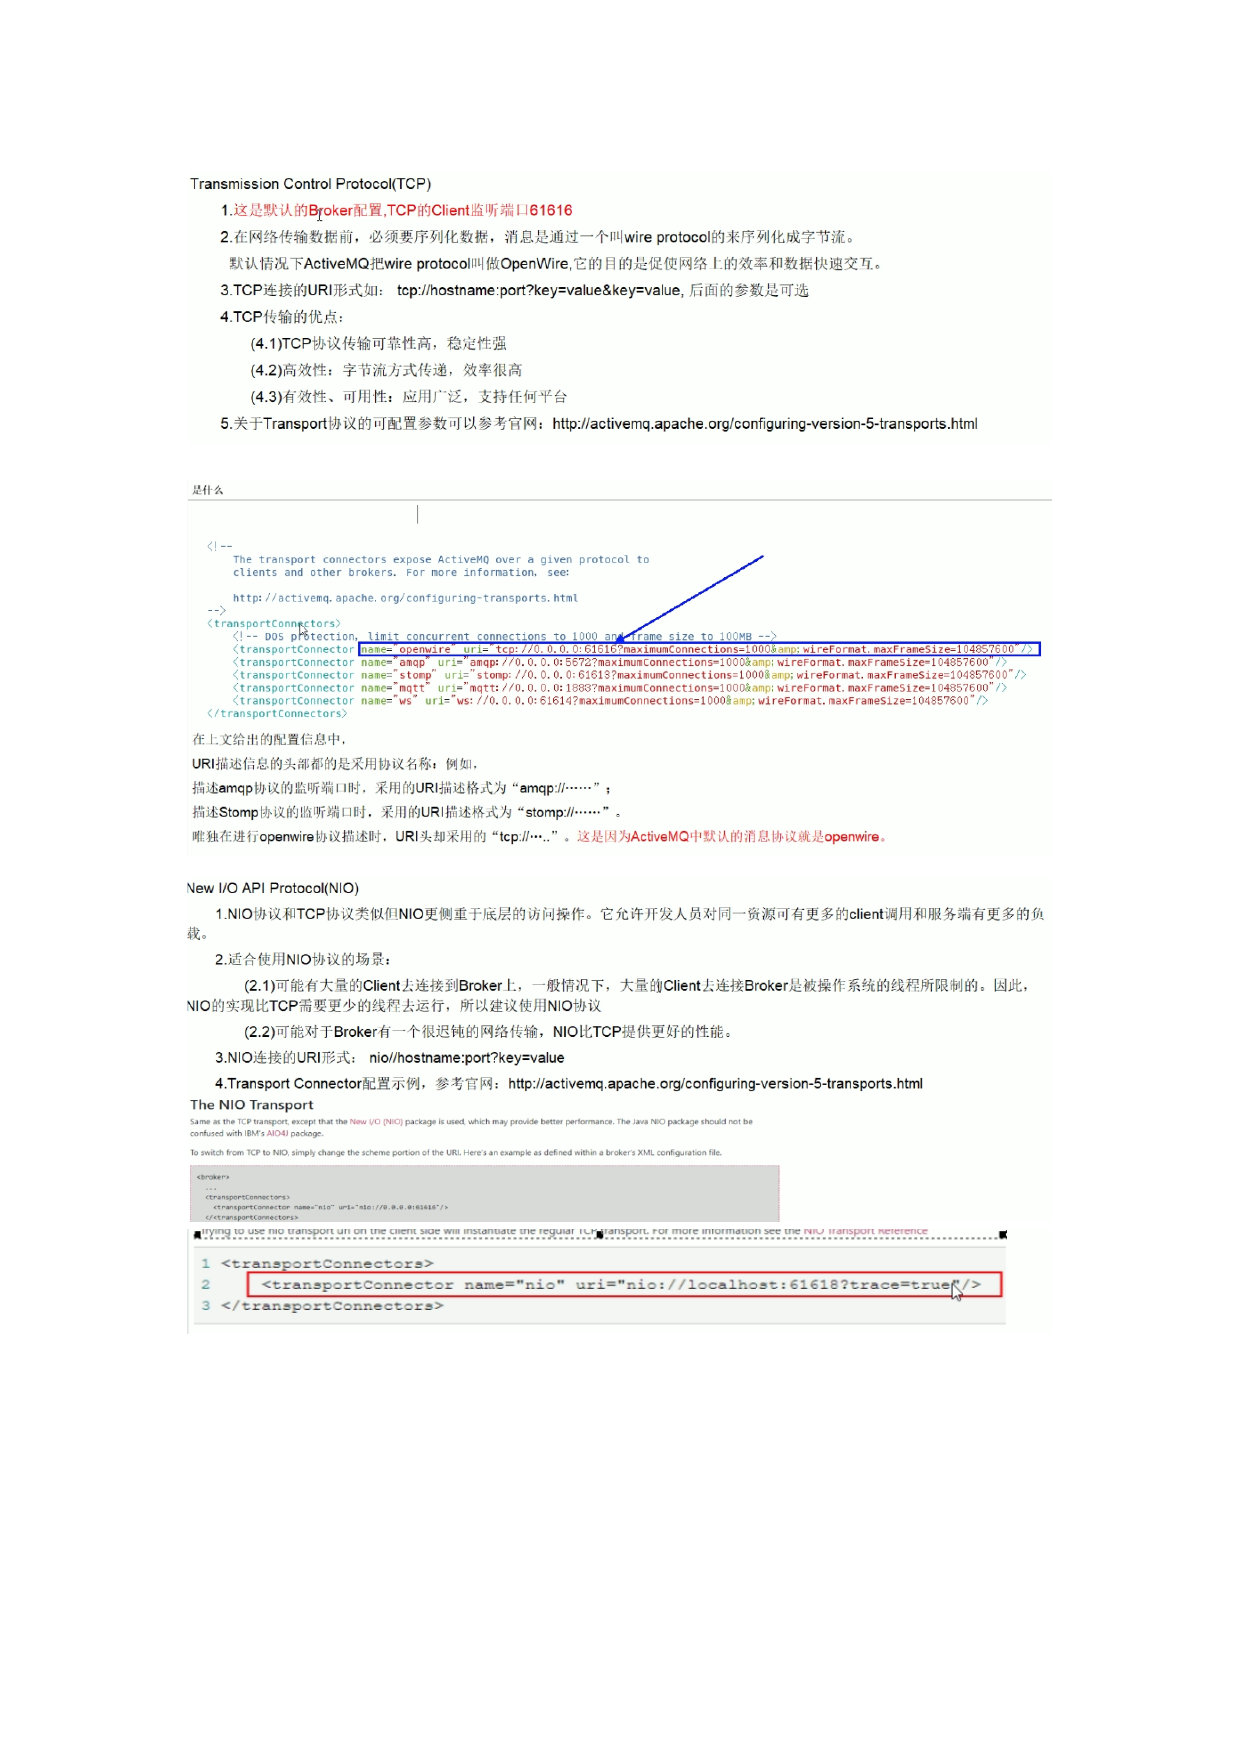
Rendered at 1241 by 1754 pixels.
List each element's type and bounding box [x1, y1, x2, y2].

picture [187, 172, 1053, 444]
picture [187, 1229, 1053, 1334]
picture [187, 877, 1053, 1222]
picture [187, 480, 1053, 856]
